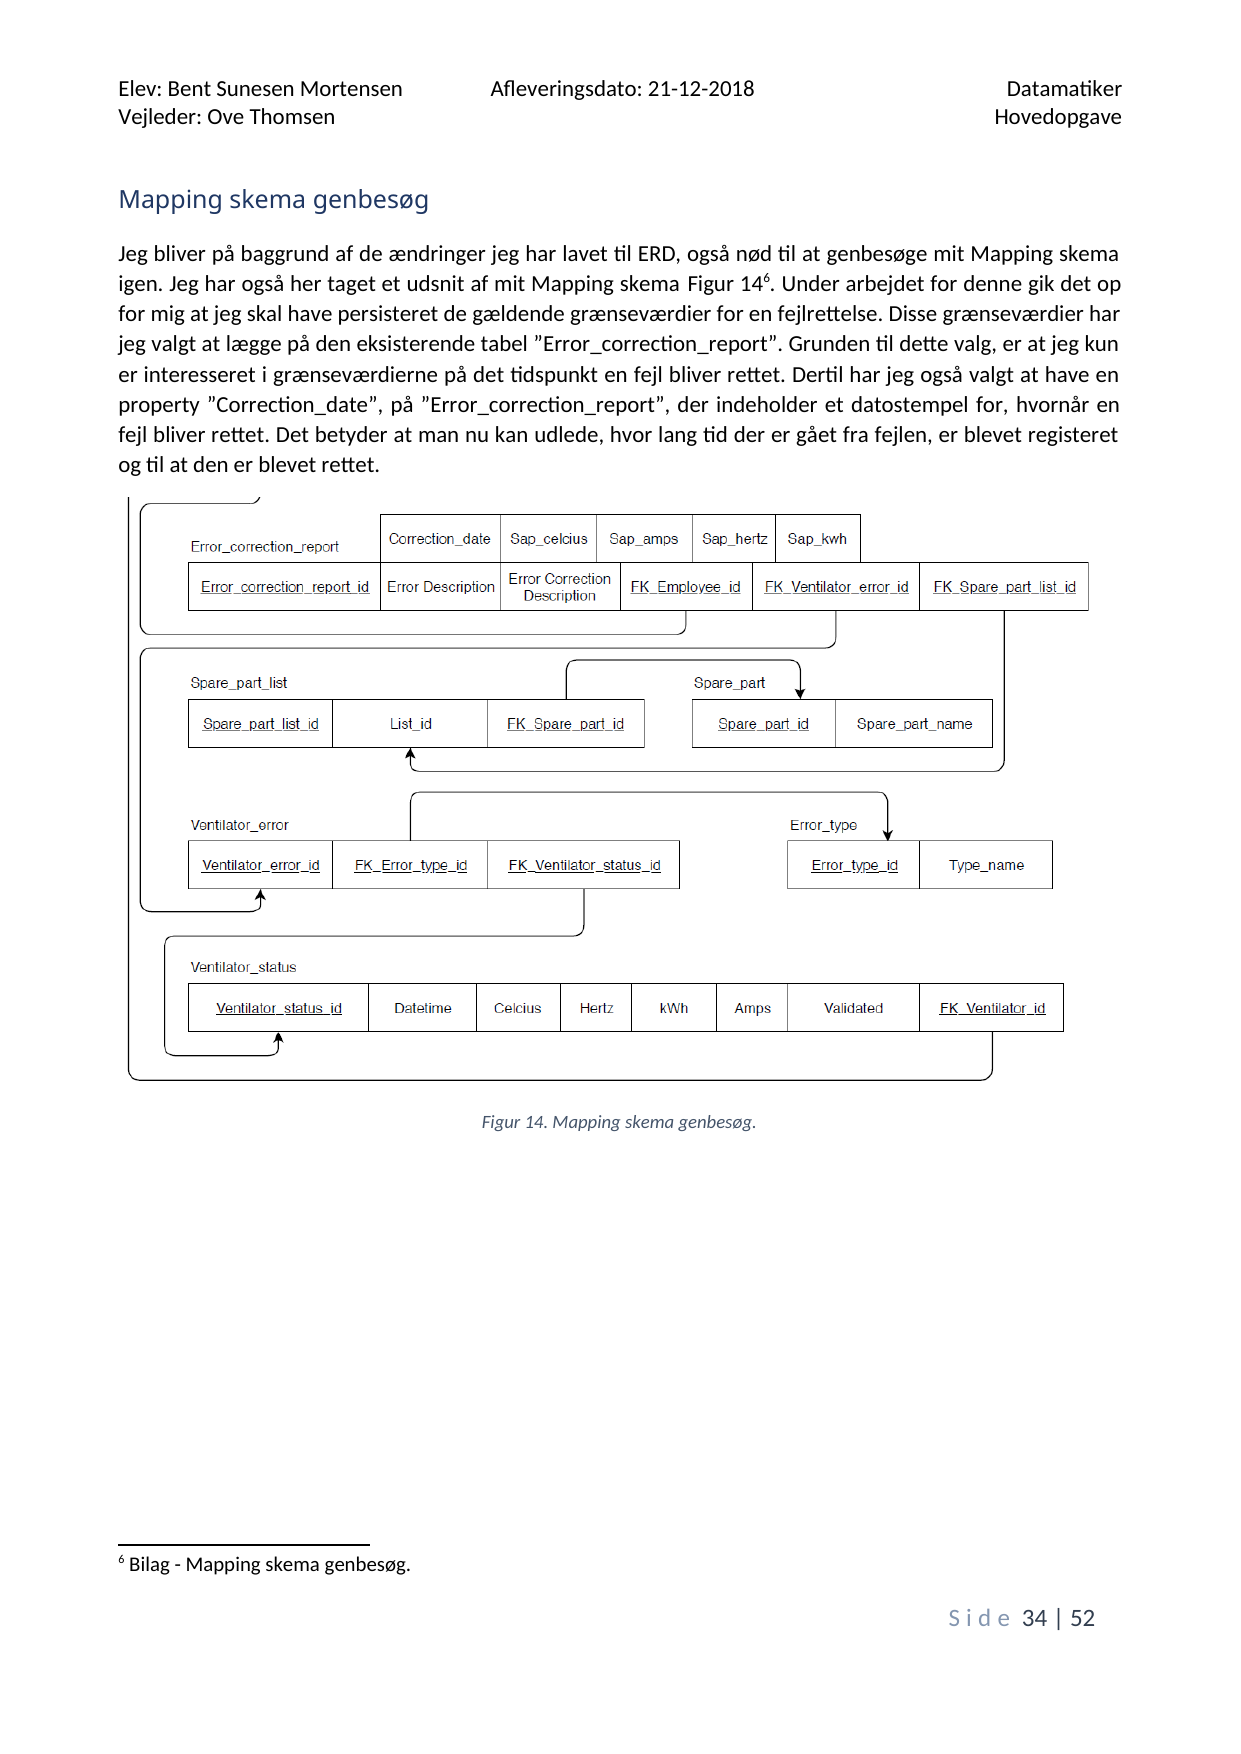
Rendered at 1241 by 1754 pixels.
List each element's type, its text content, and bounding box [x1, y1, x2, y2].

subtitle Mapping skema genbesøg [118, 181, 1122, 215]
text Jeg bliver på baggrund af de ændringer jeg har lavet til ERD, også nød til at genbesøge mit Mapping skema igen. Jeg har også her taget et udsnit af mit Mapping skema Figur 14. Under arbejdet for denne gik det op for mig at jeg skal have persisteret de gældende grænseværdier for en fejlrettelse. Disse grænseværdier har jeg valgt at lægge på den eksisterende tabel ”Error_correction_report”. Grunden til dette valg, er at jeg kun er interesseret i grænseværdierne på det tidspunkt en fejl bliver rettet. Dertil har jeg også valgt at have en property ”Correction_date”, på ”Error_correction_report”, der indeholder et datostempel for, hvornår en fejl bliver rettet. Det betyder at man nu kan udlede, hvor lang tid der er gået fra fejlen, er blevet registeret og til at den er blevet rettet. [118, 239, 1122, 478]
picture [118, 497, 1123, 1102]
